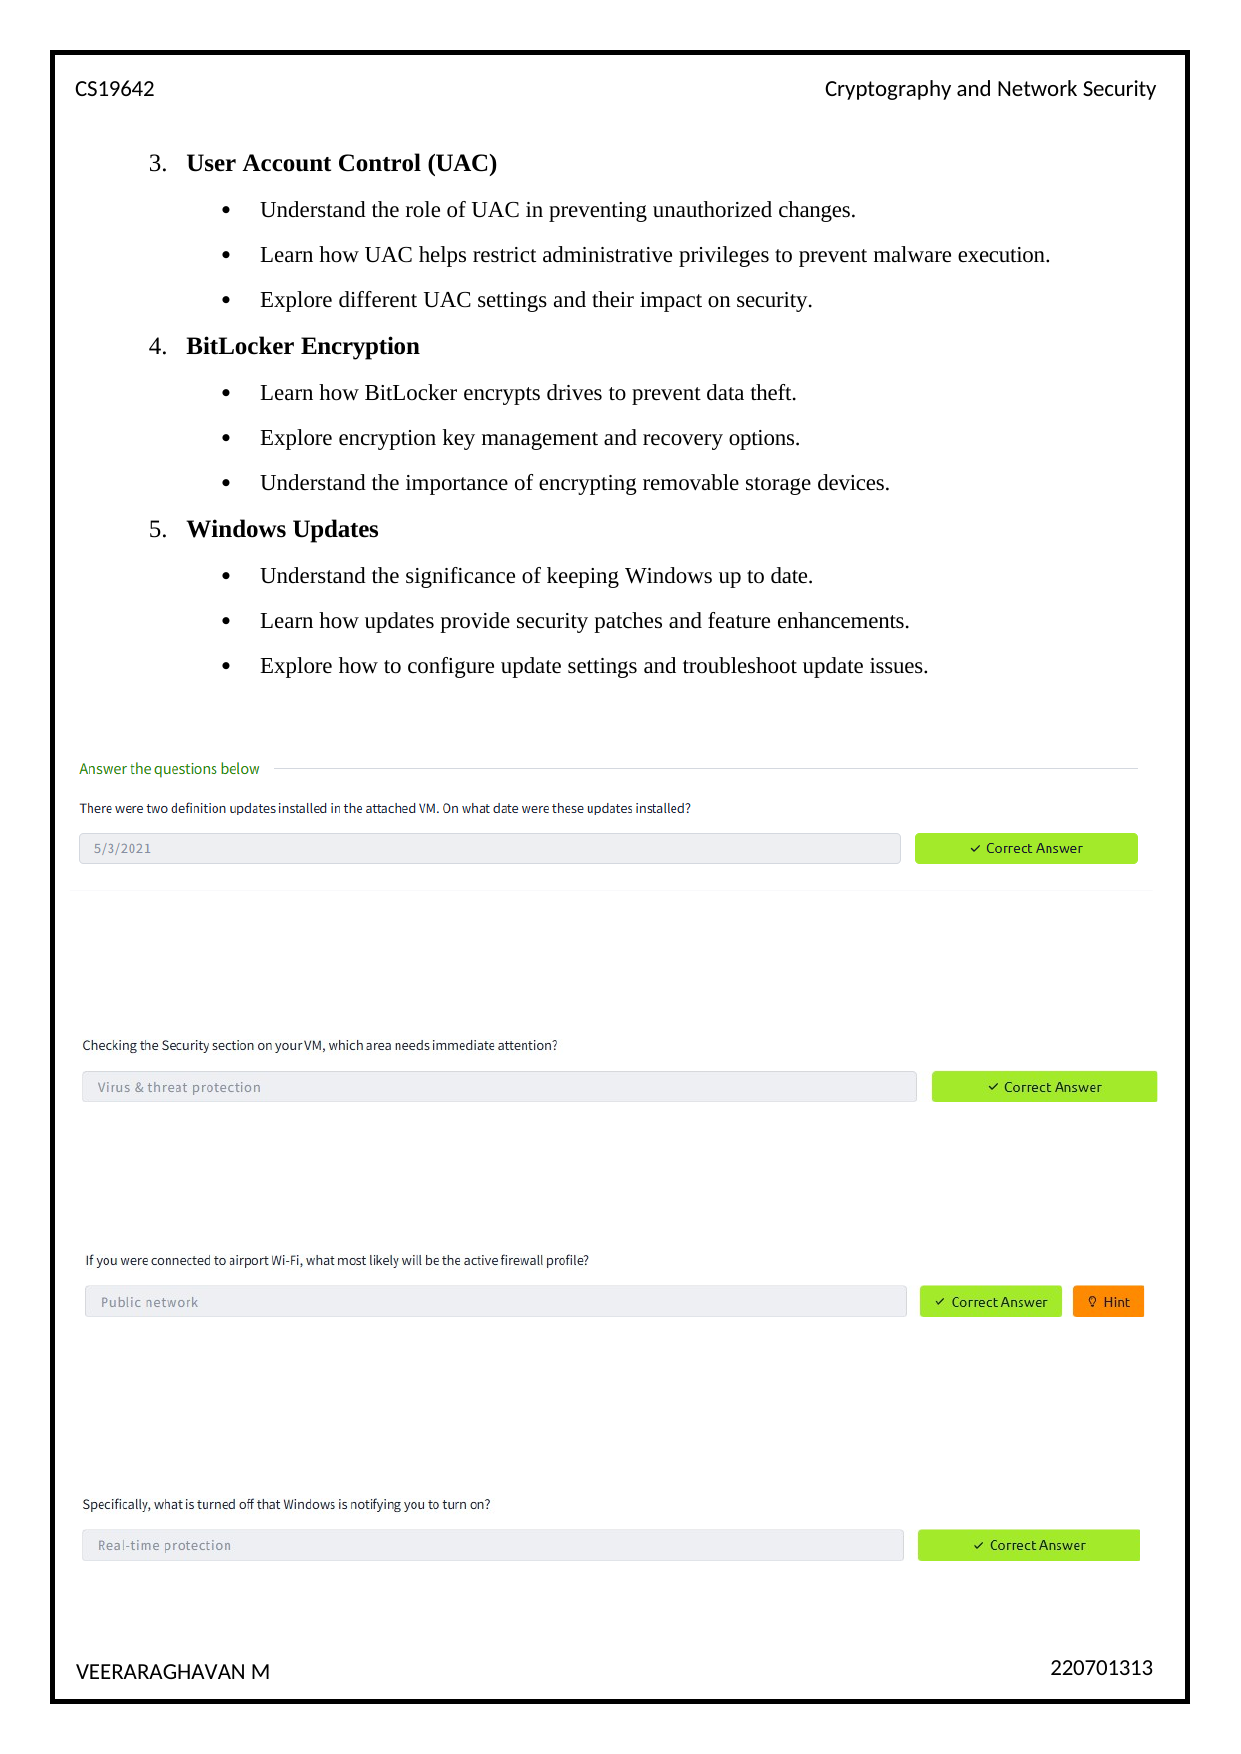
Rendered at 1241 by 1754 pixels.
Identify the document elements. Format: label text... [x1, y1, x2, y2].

list Explore how to configure update settings and troubleshoot update issues. [222, 652, 1166, 678]
list Understand the importance of encrypting removable storage devices. [222, 469, 1166, 496]
subtitle BitLocker Encryption [149, 331, 1166, 360]
picture [69, 762, 1153, 891]
picture [85, 1254, 1145, 1317]
picture [82, 1039, 1158, 1102]
list Learn how BitLocker encrypts drives to prevent data theft. [222, 379, 1166, 405]
list Learn how UAC helps restrict administrative privileges to prevent malware execution. [222, 241, 1166, 267]
subtitle User Account Control (UAC) [149, 148, 1166, 177]
list Understand the role of UAC in preventing unauthorized changes. [222, 196, 1166, 222]
list Explore different UAC settings and their impact on security. [222, 286, 1166, 312]
list Learn how updates provide security patches and feature enhancements. [222, 607, 1166, 633]
picture [82, 1498, 1140, 1561]
list Understand the significance of keeping Windows up to date. [222, 562, 1166, 588]
subtitle Windows Updates [149, 514, 1166, 543]
list Explore encryption key management and recovery options. [222, 424, 1166, 451]
